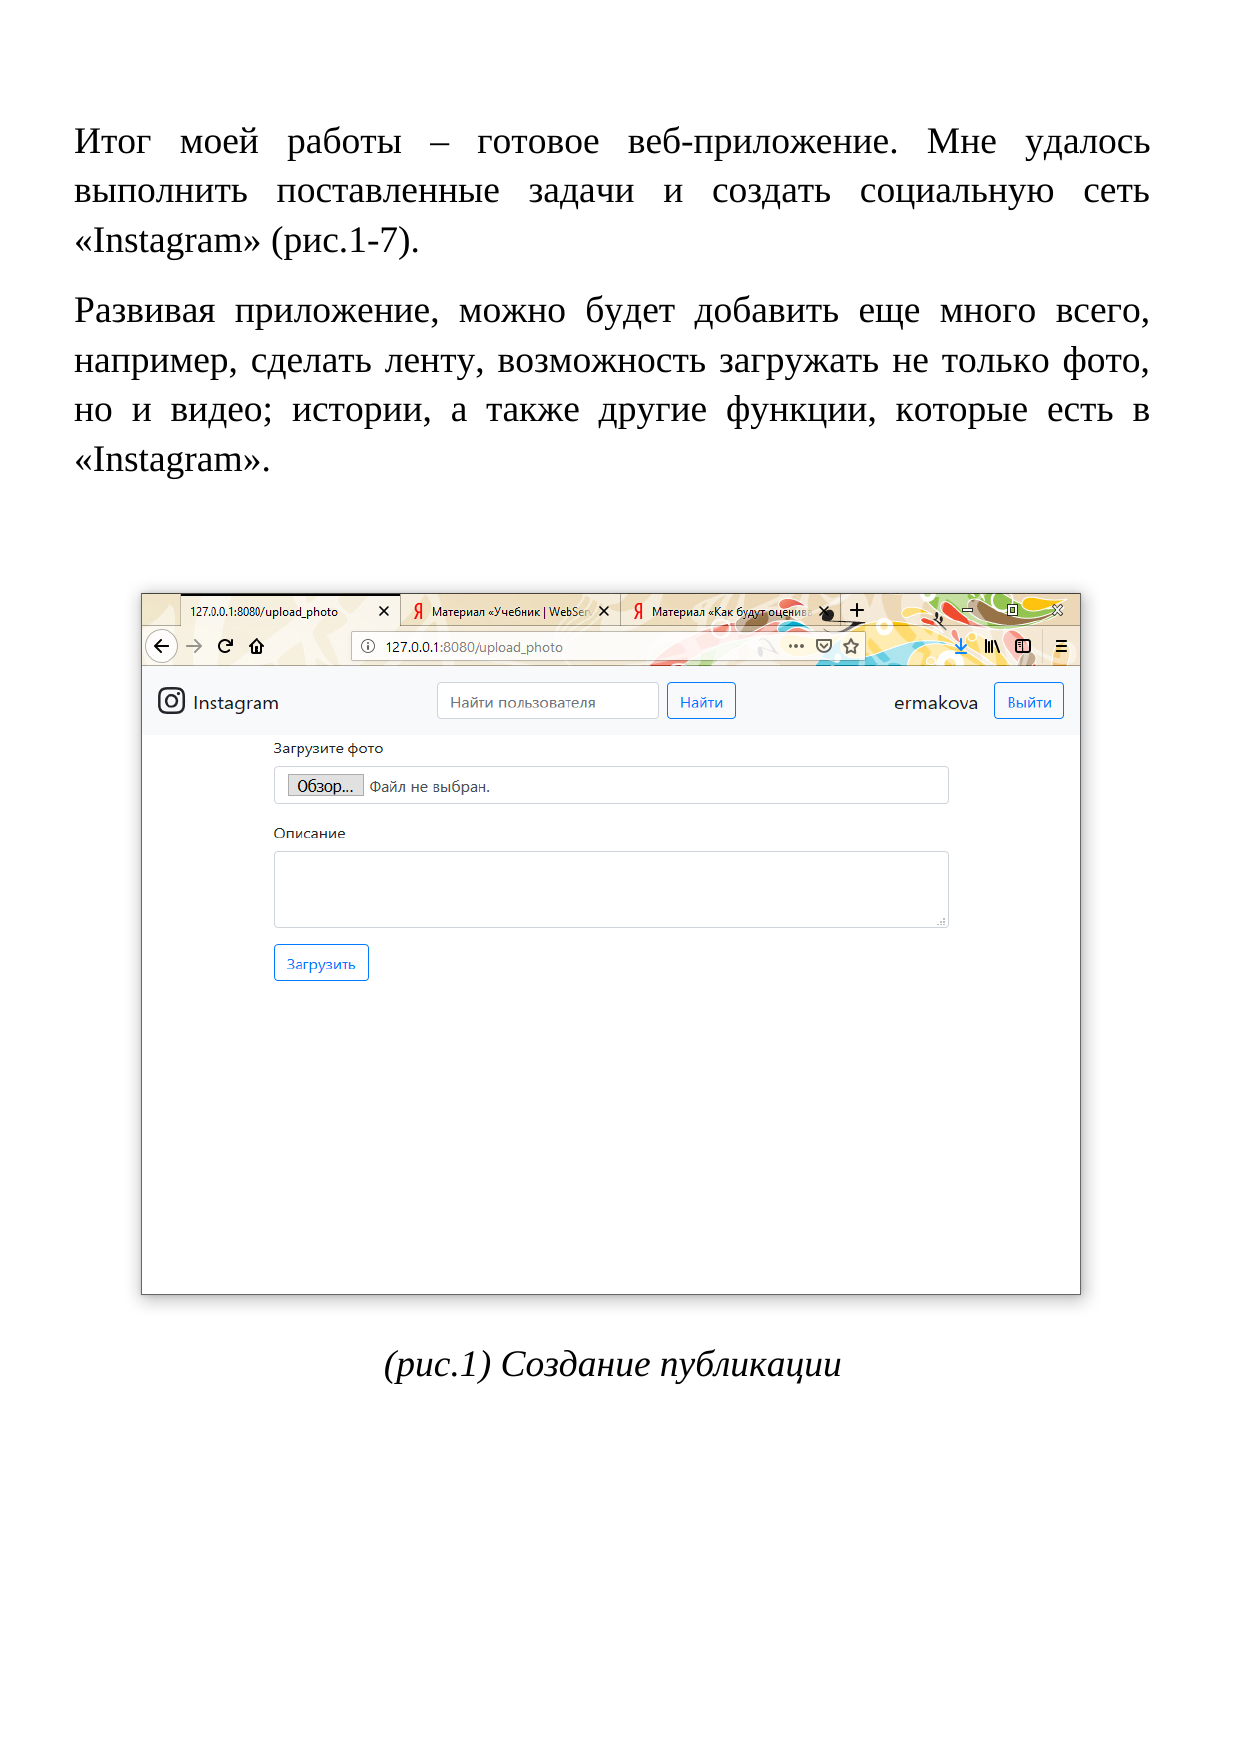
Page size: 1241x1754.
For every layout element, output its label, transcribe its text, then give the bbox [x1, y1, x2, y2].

picture [124, 577, 1101, 1316]
text (рис.1) Создание публикации [74, 1341, 1152, 1384]
text Развивая приложение, можно будет добавить еще много всего, например, сделать ленту, возможность загружать не только фото, но и видео; истории, а также другие функции, которые есть в «Instagram». [74, 288, 1152, 479]
text Итог моей работы – готовое веб-приложение. Мне удалось выполнить поставленные задачи и создать социальную сеть «Instagram» (рис.1-7). [74, 118, 1152, 260]
